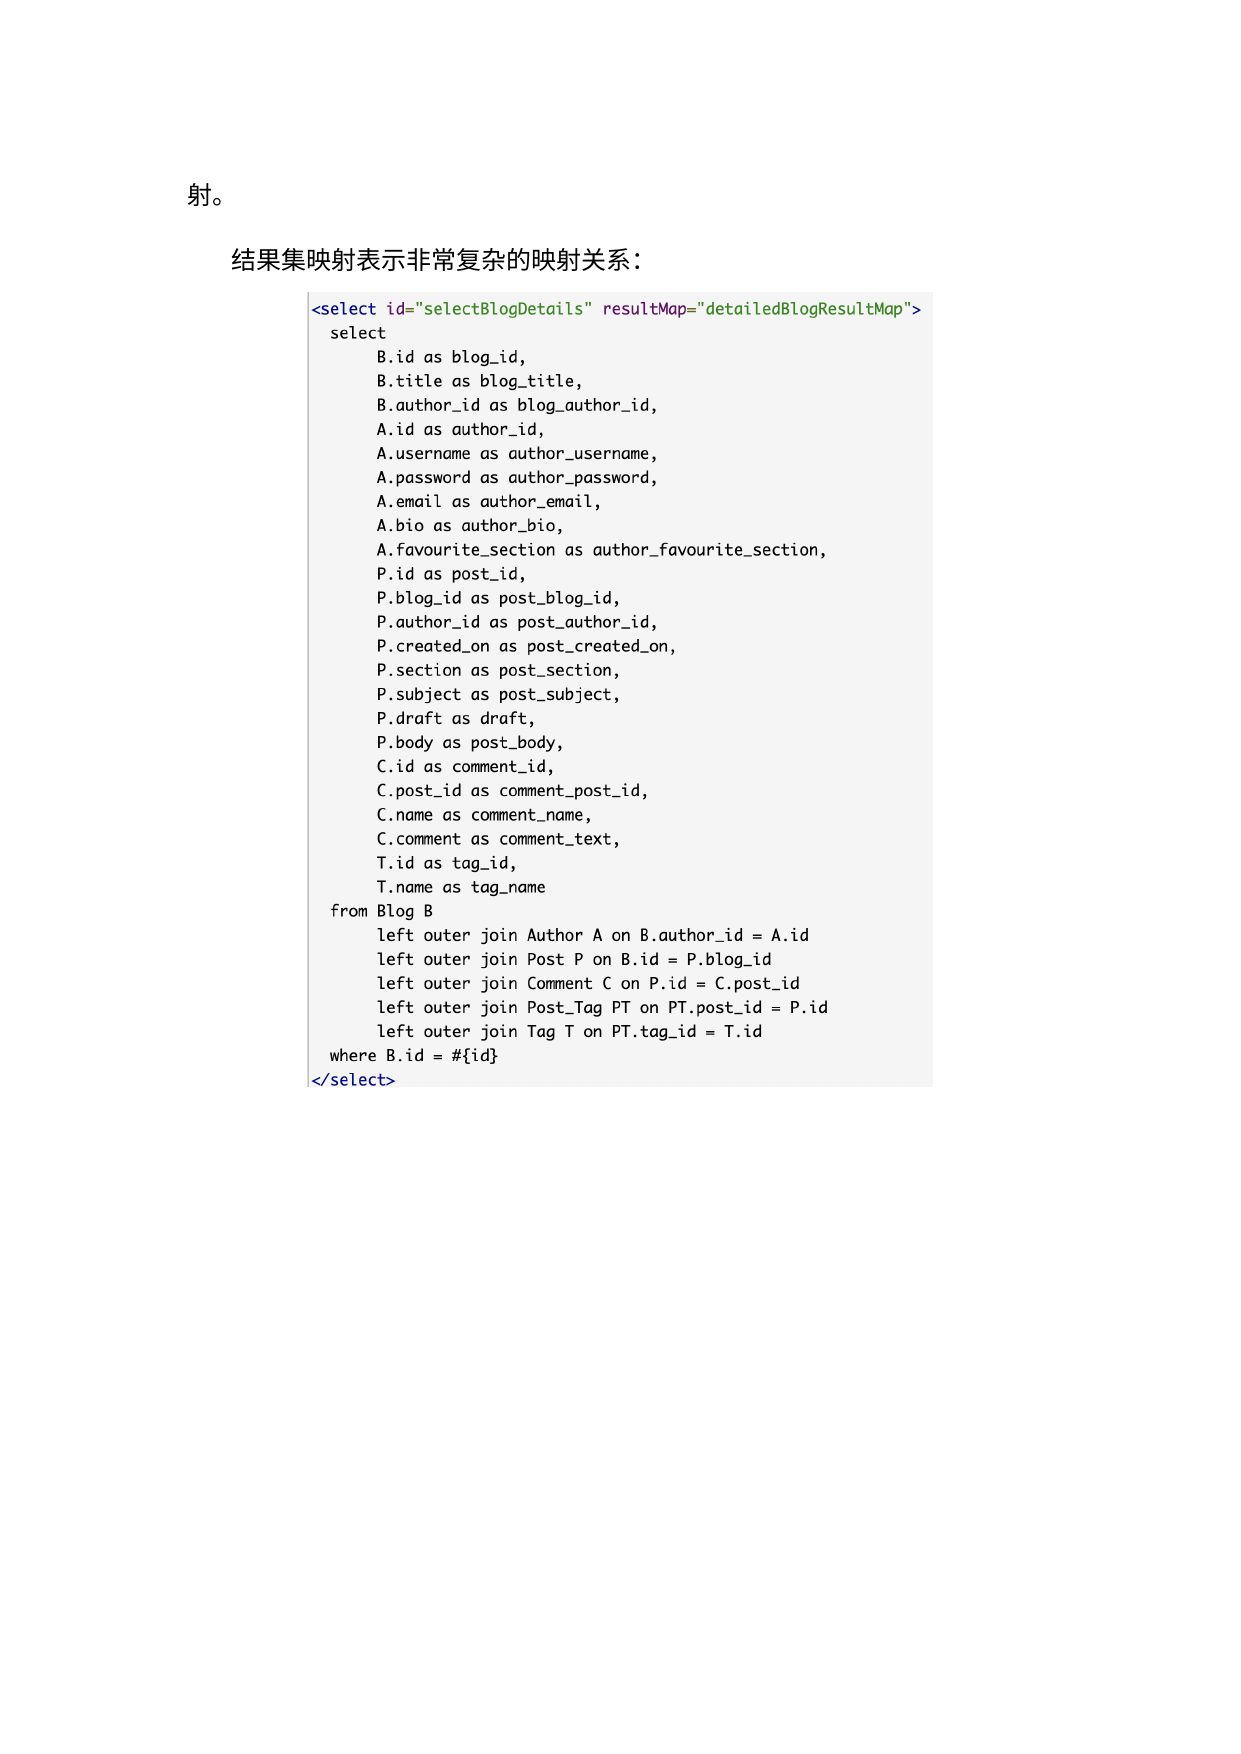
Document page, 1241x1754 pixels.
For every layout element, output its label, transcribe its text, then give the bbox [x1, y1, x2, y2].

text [187, 162, 1053, 227]
text 结果集映射表示非常复杂的映射关系： [187, 227, 1053, 292]
picture [307, 292, 933, 1087]
